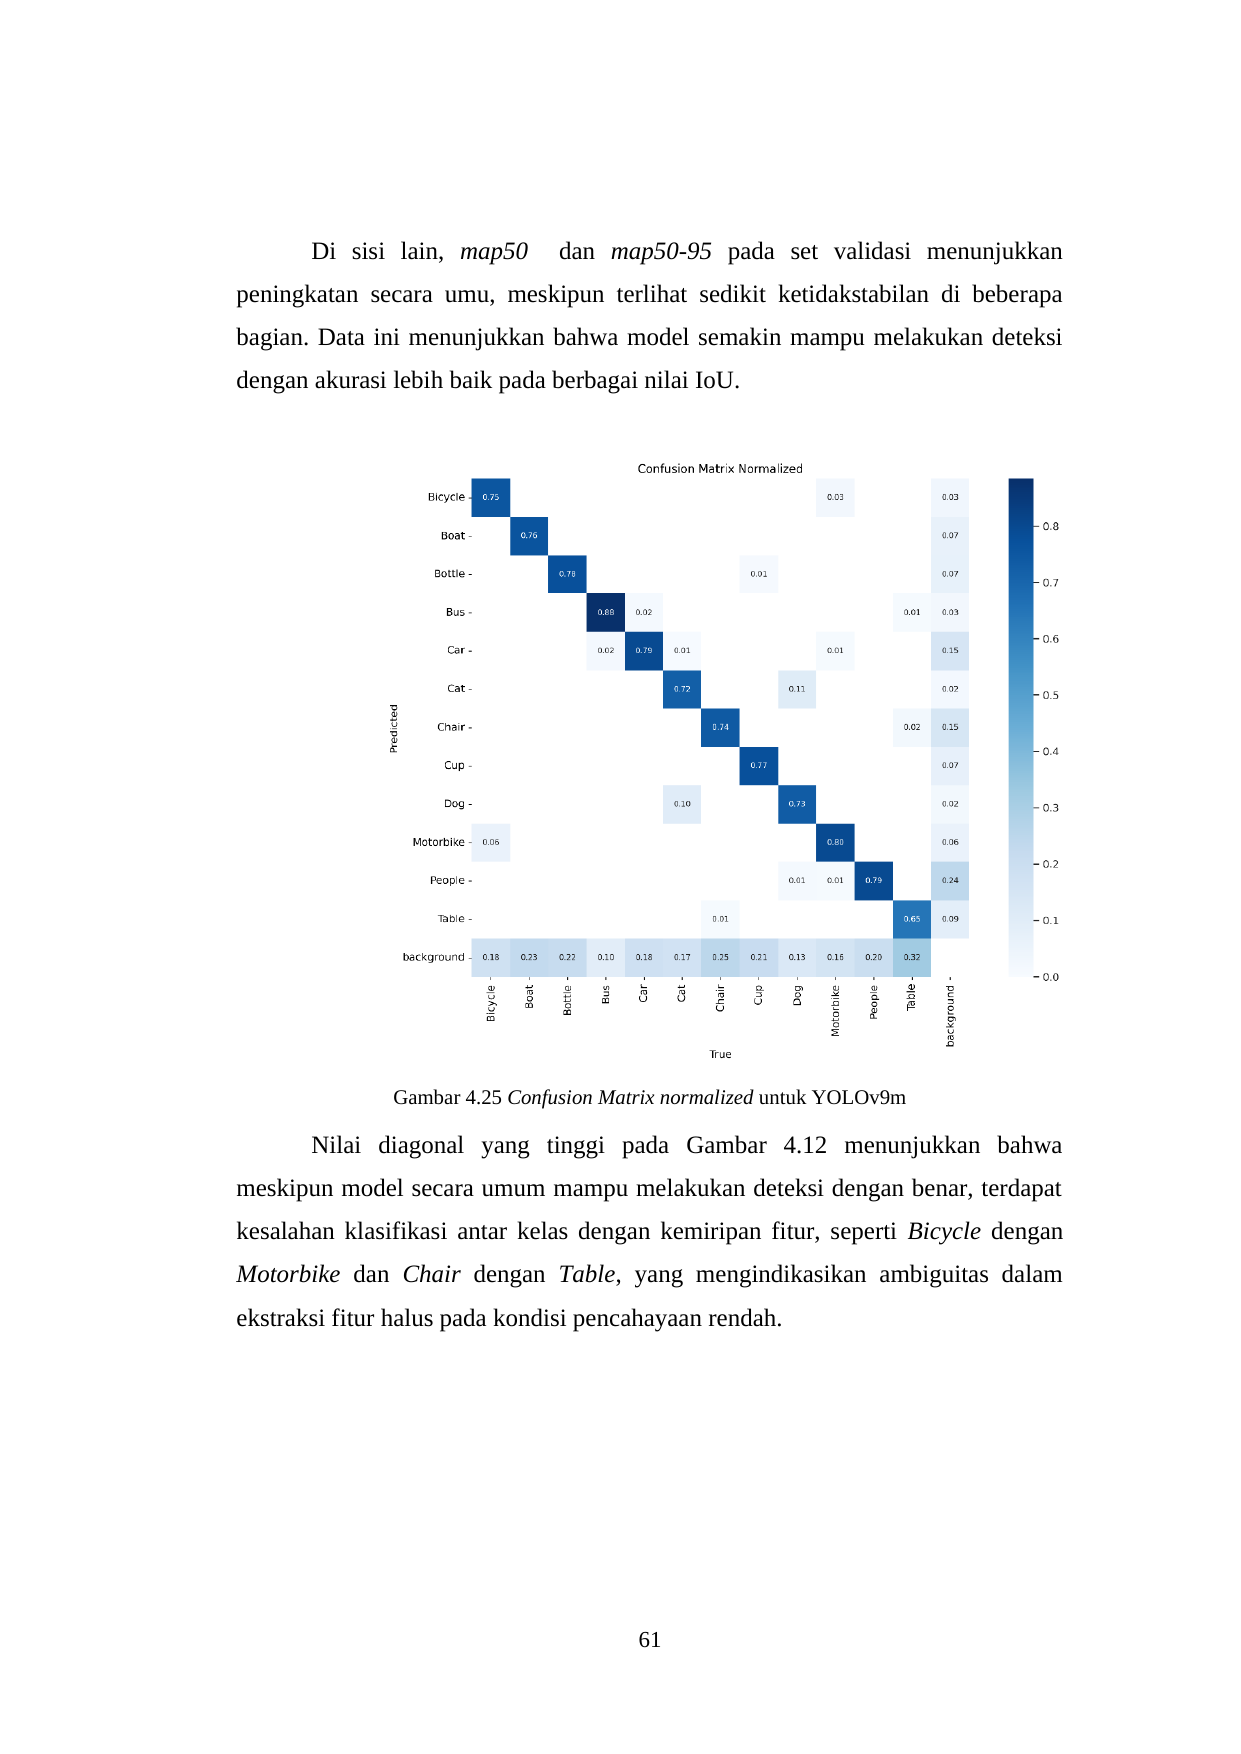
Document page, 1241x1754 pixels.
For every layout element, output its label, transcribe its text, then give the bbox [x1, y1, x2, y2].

text Di sisi lain, map50 dan map50-95 pada set validasi menunjukkan peningkatan secara umu, meskipun terlihat sedikit ketidakstabilan di beberapa bagian. Data ini menunjukkan bahwa model semakin mampu melakukan deteksi dengan akurasi lebih baik pada berbagai nilai IoU. [236, 236, 1063, 394]
picture [311, 451, 1138, 1072]
text Nilai diagonal yang tinggi pada Gambar 4.12 menunjukkan bahwa meskipun model secara umum mampu melakukan deteksi dengan benar, terdapat kesalahan klasifikasi antar kelas dengan kemiripan fitur, seperti Bicycle dengan Motorbike dan Chair dengan Table, yang mengindikasikan ambiguitas dalam ekstraksi fitur halus pada kondisi pencahayaan rendah. [236, 1130, 1063, 1331]
